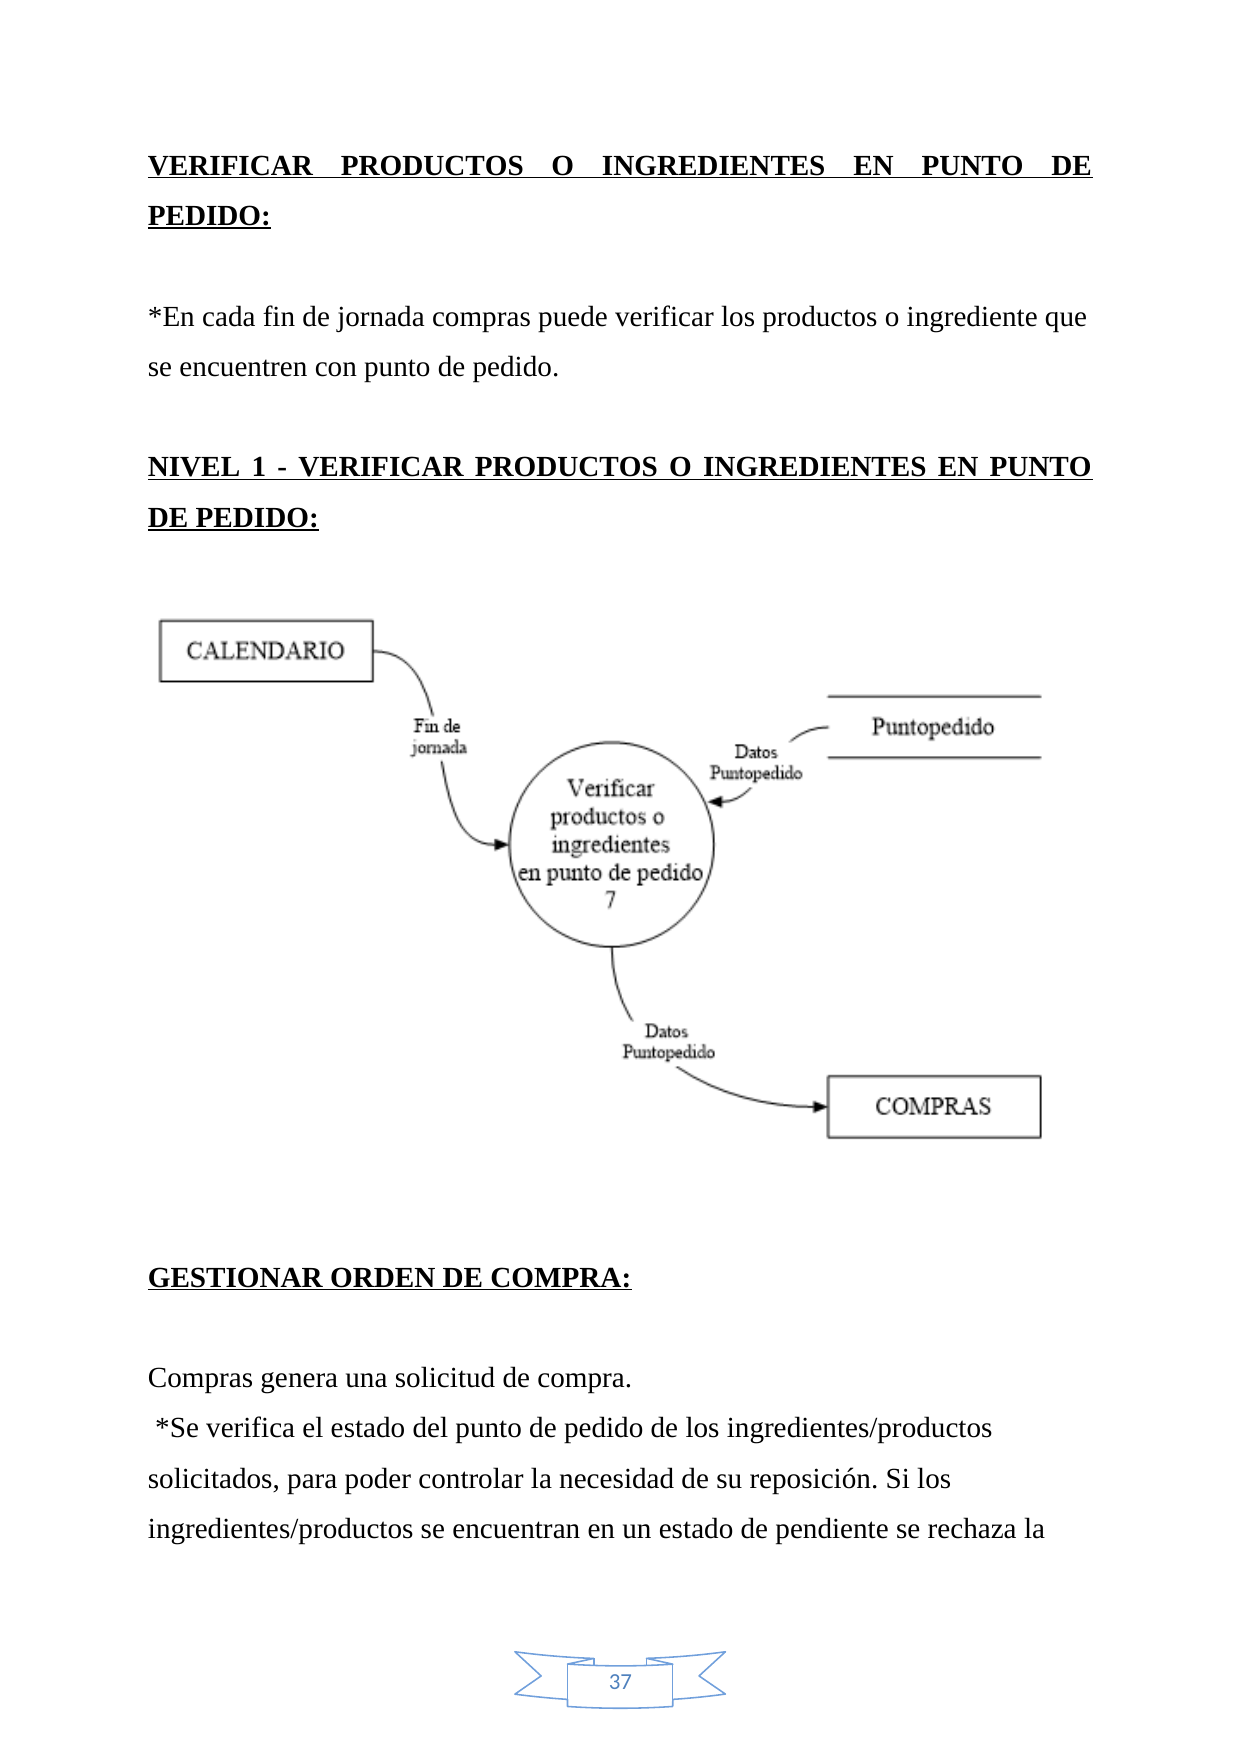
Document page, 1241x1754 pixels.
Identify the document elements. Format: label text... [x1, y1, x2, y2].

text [148, 1411, 1092, 1545]
text *En cada fin de jornada compras puede verificar los productos o ingrediente que se encuentren con punto de pedido. [148, 299, 1092, 382]
picture [147, 600, 1066, 1196]
text GESTIONAR ORDEN DE COMPRA: [148, 1260, 1092, 1293]
text Compras genera una solicitud de compra. [148, 1360, 1092, 1394]
text NIVEL 1 - VERIFICAR PRODUCTOS O INGREDIENTES EN PUNTO DE PEDIDO: [148, 449, 1092, 479]
text VERIFICAR PRODUCTOS O INGREDIENTES EN PUNTO DE PEDIDO: [148, 148, 1092, 177]
text VERIFICAR PRODUCTOS O INGREDIENTES EN PUNTO DE PEDIDO: [148, 178, 1092, 232]
text NIVEL 1 - VERIFICAR PRODUCTOS O INGREDIENTES EN PUNTO DE PEDIDO: [148, 480, 1092, 533]
